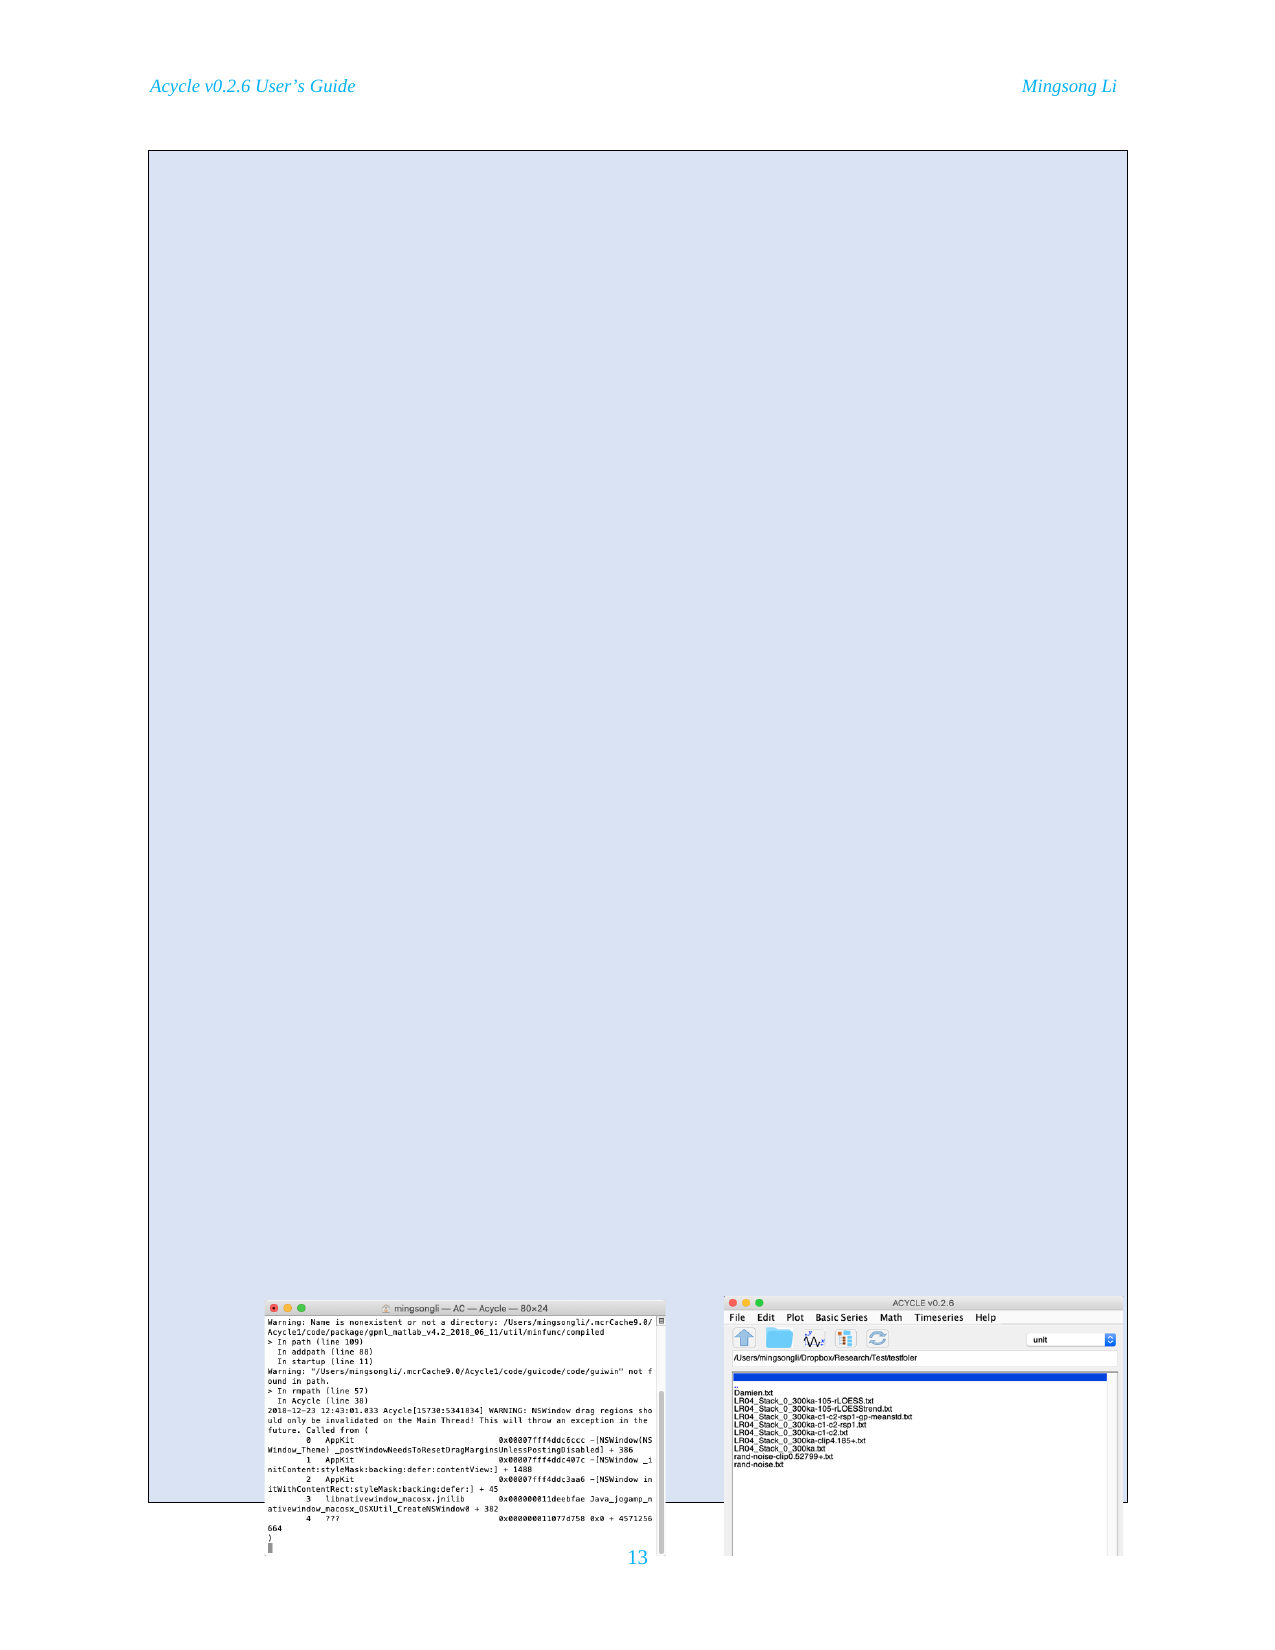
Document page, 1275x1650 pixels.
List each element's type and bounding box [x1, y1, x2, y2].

picture [151, 82, 157, 90]
picture [264, 1300, 666, 1558]
picture [723, 1296, 1124, 1556]
